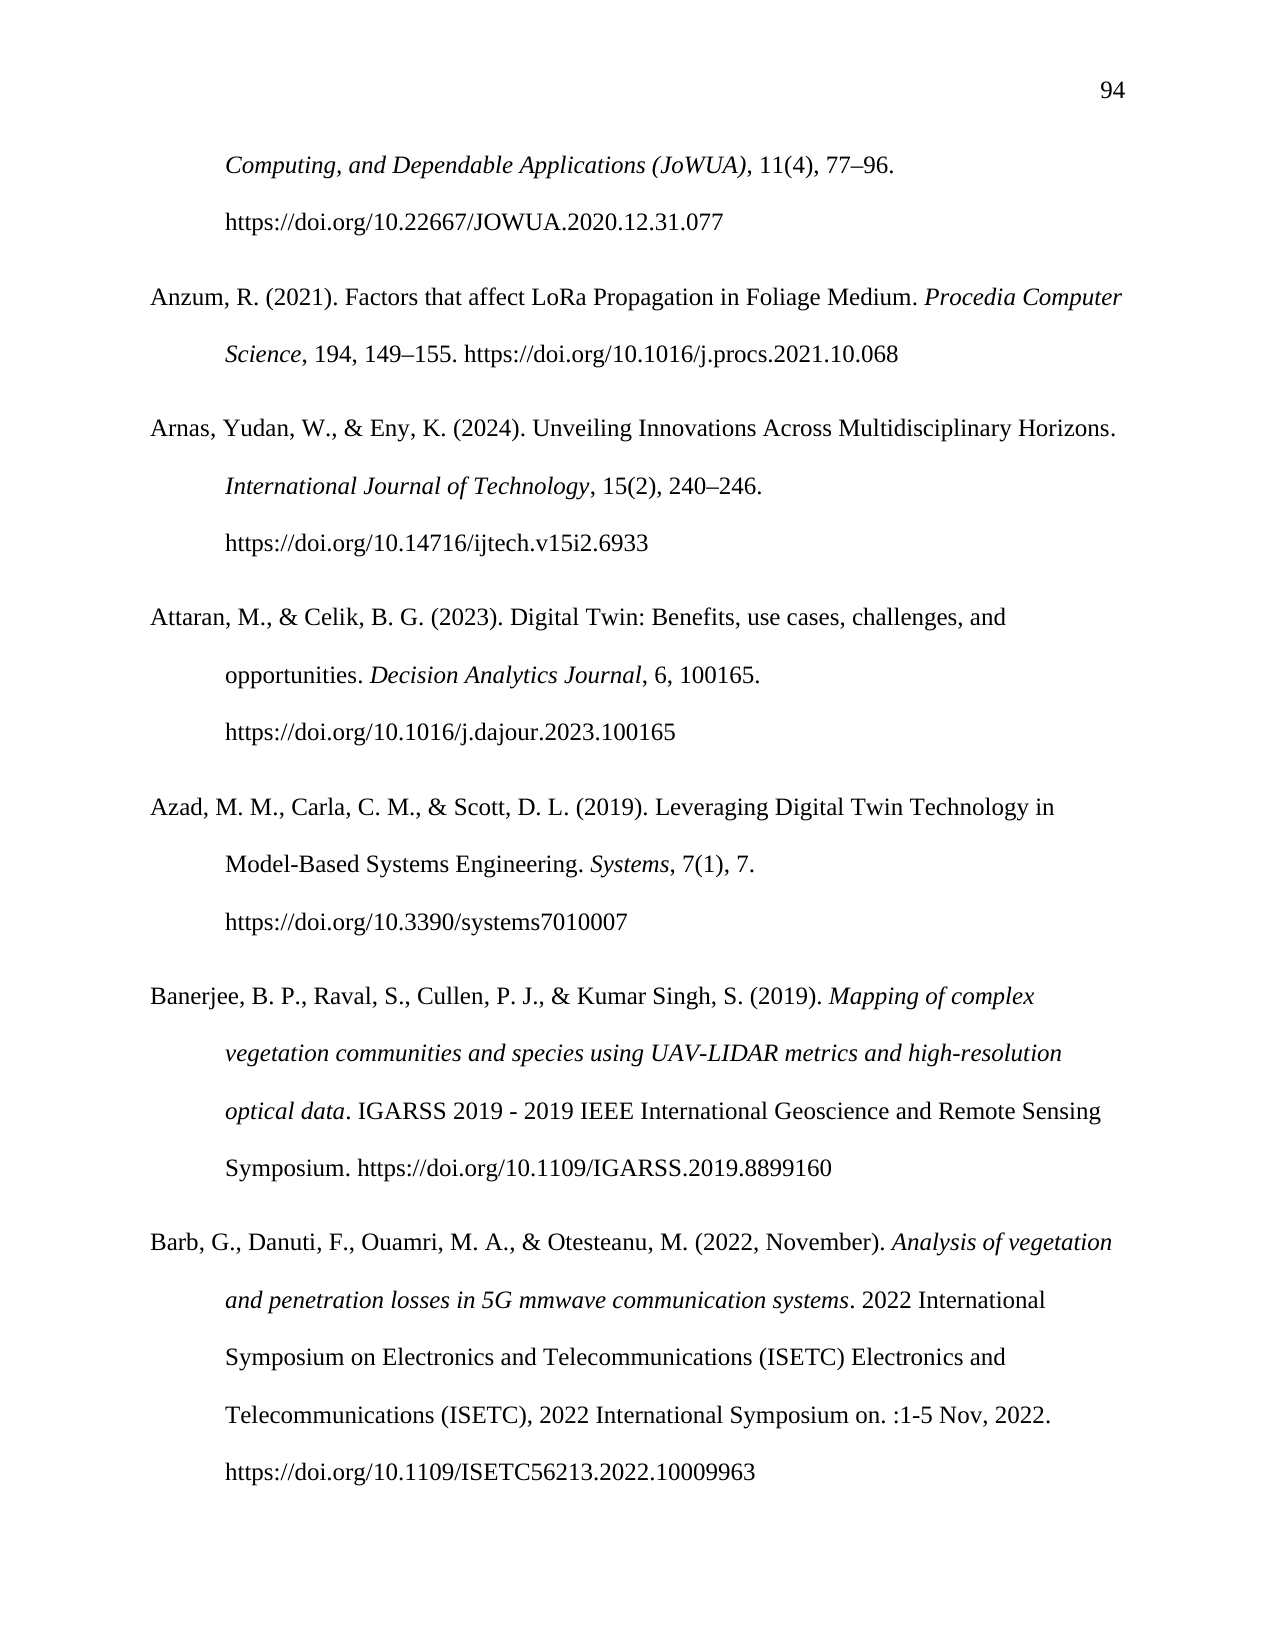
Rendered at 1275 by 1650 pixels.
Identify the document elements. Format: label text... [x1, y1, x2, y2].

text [150, 150, 1125, 236]
text Barb, G., Danuti, F., Ouamri, M. A., & Otesteanu, M. (2022, November). Analysis of vegetation and penetration losses in 5G mmwave communication systems. 2022 International Symposium on Electronics and Telecommunications (ISETC) Electronics and Telecommunications (ISETC), 2022 International Symposium on. :1-5 Nov, 2022. https://doi.org/10.1109/ISETC56213.2022.10009963 [150, 1227, 1125, 1486]
text Attaran, M., & Celik, B. G. (2023). Digital Twin: Benefits, use cases, challenges, and opportunities. Decision Analytics Journal, 6, 100165. https://doi.org/10.1016/j.dajour.2023.100165 [150, 602, 1125, 746]
text Anzum, R. (2021). Factors that affect LoRa Propagation in Foliage Medium. Procedia Computer Science, 194, 149–155. https://doi.org/10.1016/j.procs.2021.10.068 [150, 282, 1125, 368]
text Arnas, Yudan, W., & Eny, K. (2024). Unveiling Innovations Across Multidisciplinary Horizons. International Journal of Technology, 15(2), 240–246. https://doi.org/10.14716/ijtech.v15i2.6933 [150, 413, 1125, 557]
text Azad, M. M., Carla, C. M., & Scott, D. L. (2019). Leveraging Digital Twin Technology in Model-Based Systems Engineering. Systems, 7(1), 7. https://doi.org/10.3390/systems7010007 [150, 792, 1125, 935]
text Banerjee, B. P., Raval, S., Cullen, P. J., & Kumar Singh, S. (2019). Mapping of complex vegetation communities and species using UAV-LIDAR metrics and high-resolution optical data. IGARSS 2019 - 2019 IEEE International Geoscience and Remote Sensing Symposium. https://doi.org/10.1109/IGARSS.2019.8899160 [150, 981, 1125, 1182]
